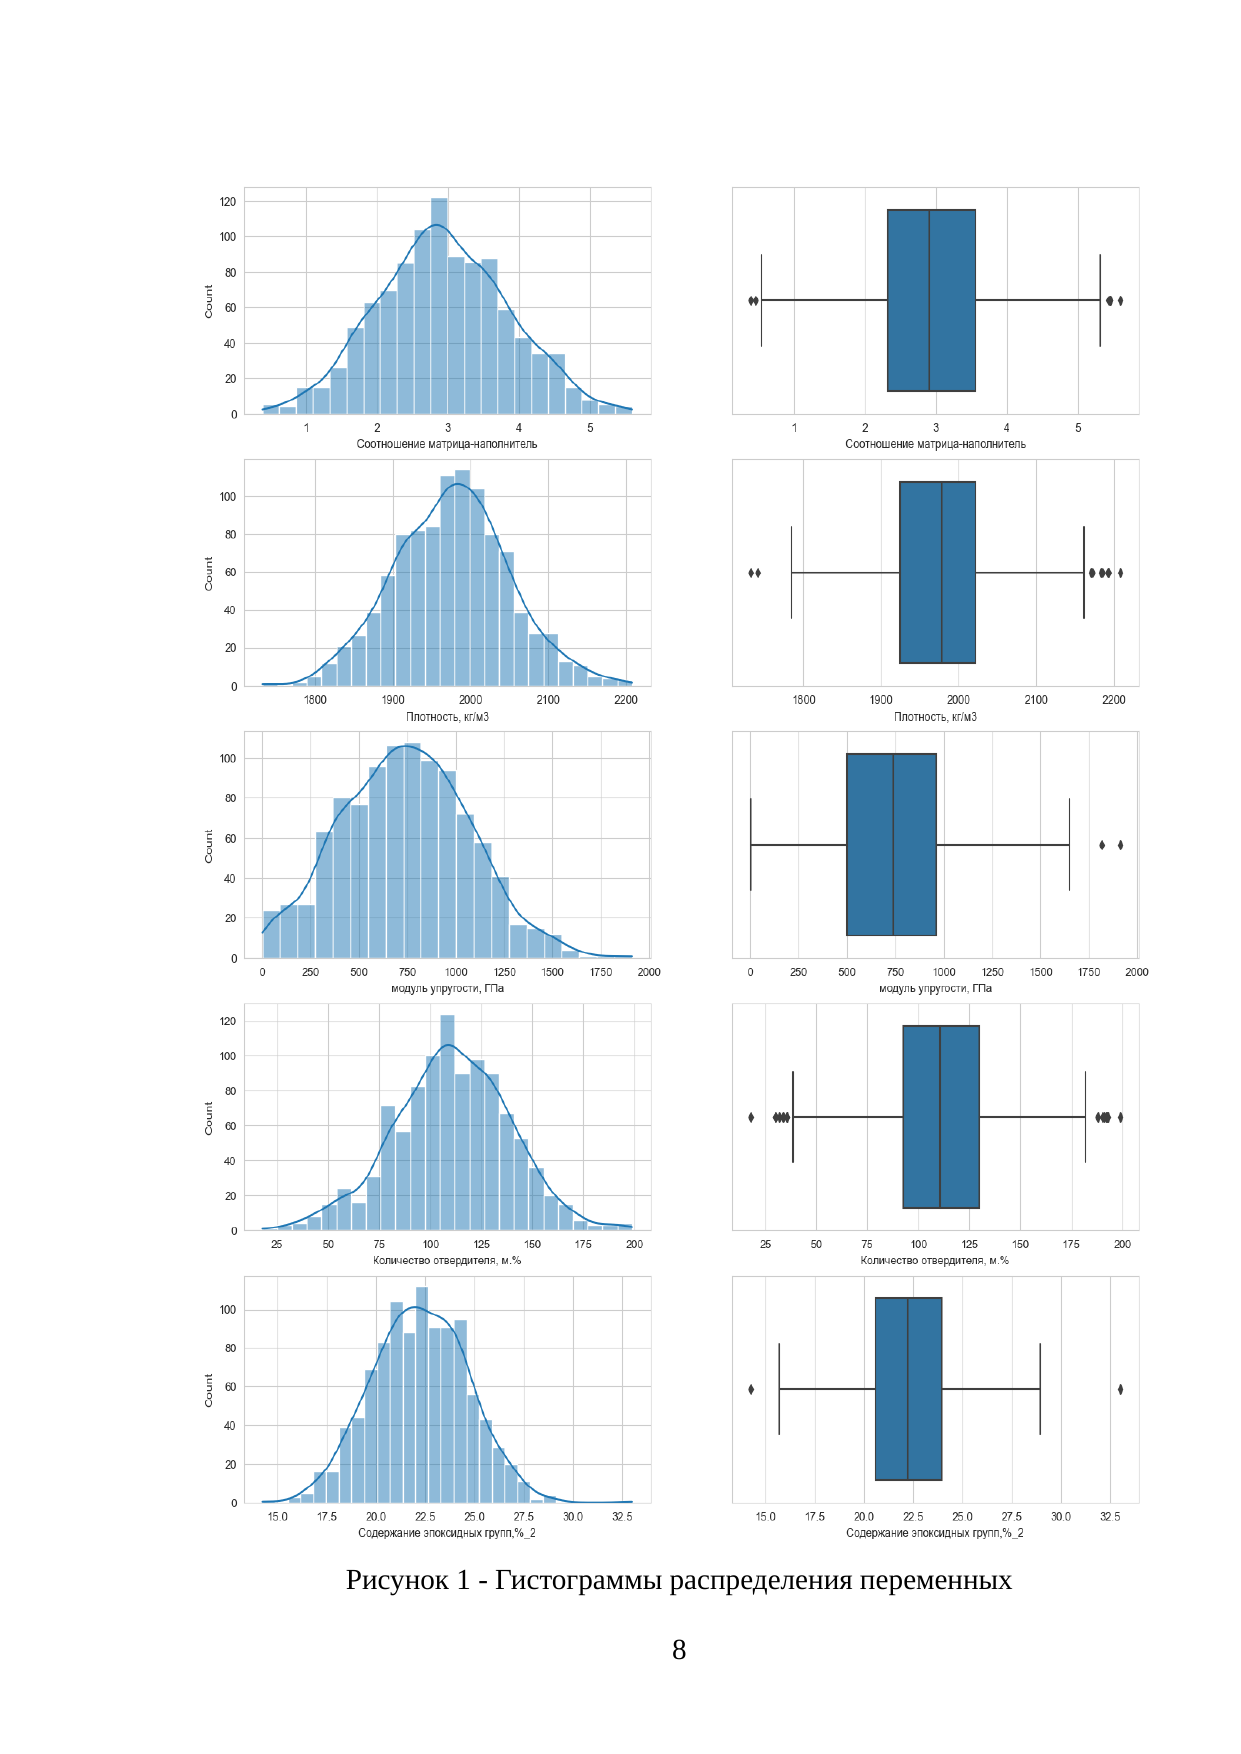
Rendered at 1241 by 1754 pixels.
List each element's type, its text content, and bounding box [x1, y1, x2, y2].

picture [201, 177, 1156, 1546]
text Рисунок 1 - Гистограммы распределения переменных [177, 1562, 1181, 1595]
